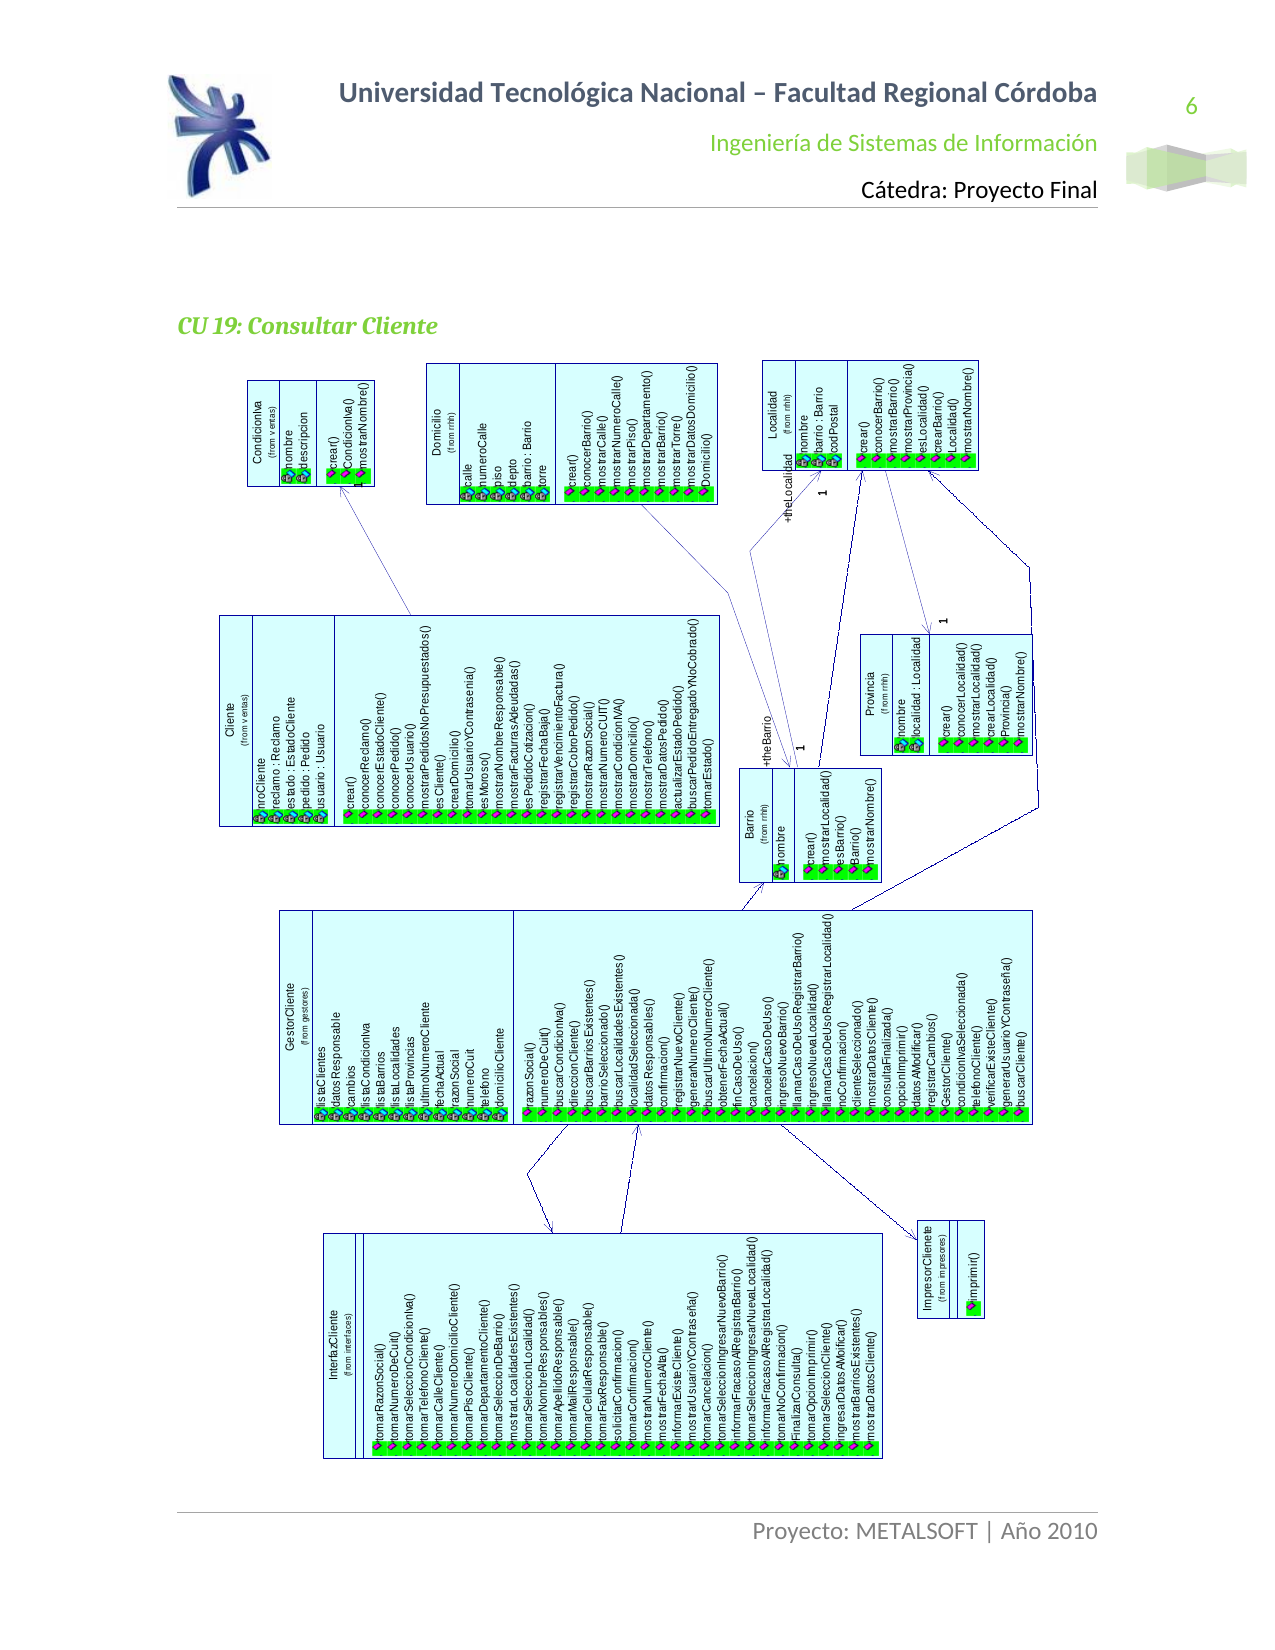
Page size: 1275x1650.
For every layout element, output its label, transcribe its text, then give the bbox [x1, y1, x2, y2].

text CU 19: Consultar Cliente [177, 312, 1098, 340]
picture [167, 74, 272, 199]
